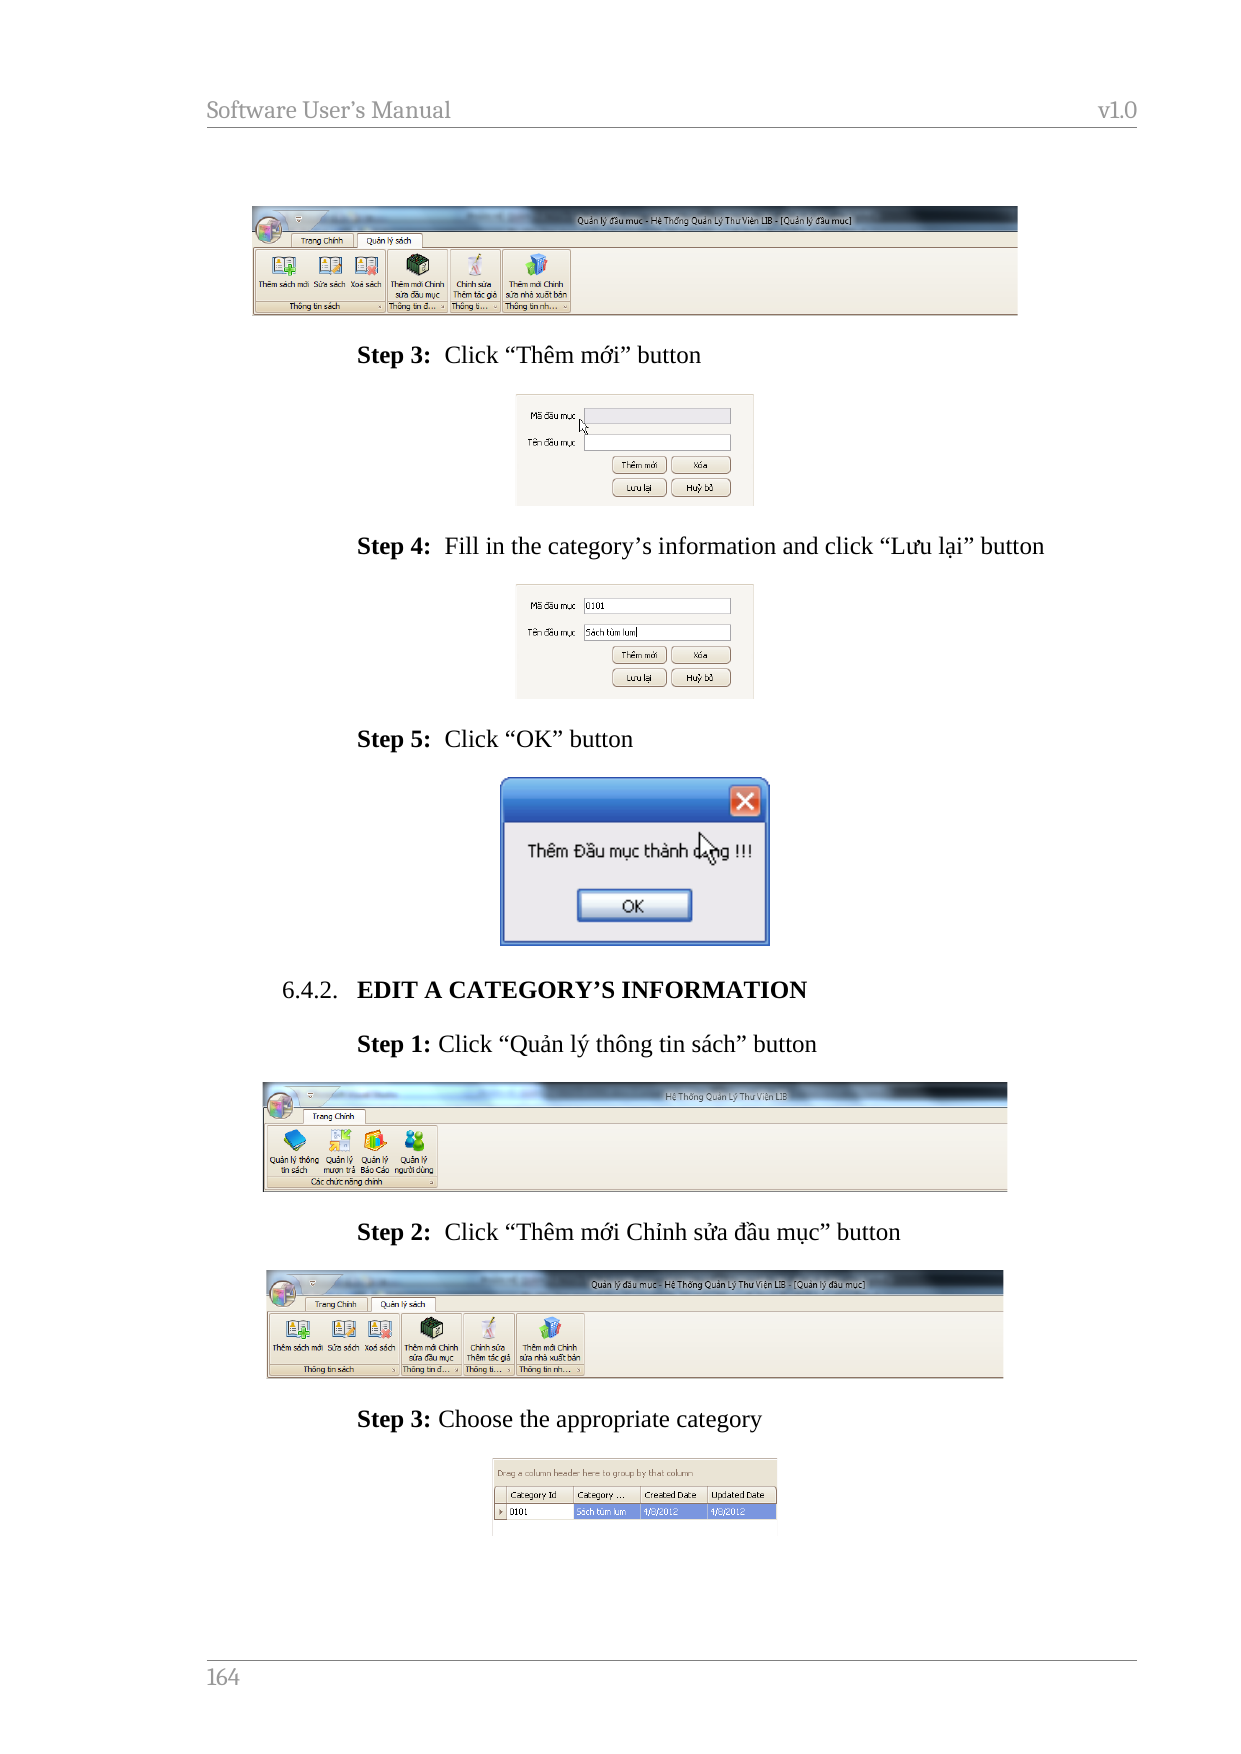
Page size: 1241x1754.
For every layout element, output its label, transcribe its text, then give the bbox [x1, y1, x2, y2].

picture [492, 1458, 778, 1536]
list Fill in the category’s information and click “Lưu lại” button [357, 531, 1063, 560]
subtitle Edit a category’s information [282, 975, 1063, 1004]
picture [266, 1270, 1004, 1379]
picture [262, 1082, 1008, 1192]
list Click “Thêm mới” button [357, 341, 1063, 369]
list Click “Thêm mới Chỉnh sửa đầu mục” button [357, 1217, 1063, 1245]
list Choose the appropriate category [357, 1404, 1063, 1433]
picture [500, 777, 770, 946]
picture [515, 584, 754, 699]
list Click “OK” button [357, 724, 1063, 752]
picture [515, 394, 754, 506]
picture [252, 206, 1018, 316]
list Click “Quản lý thông tin sách” button [357, 1029, 1063, 1058]
